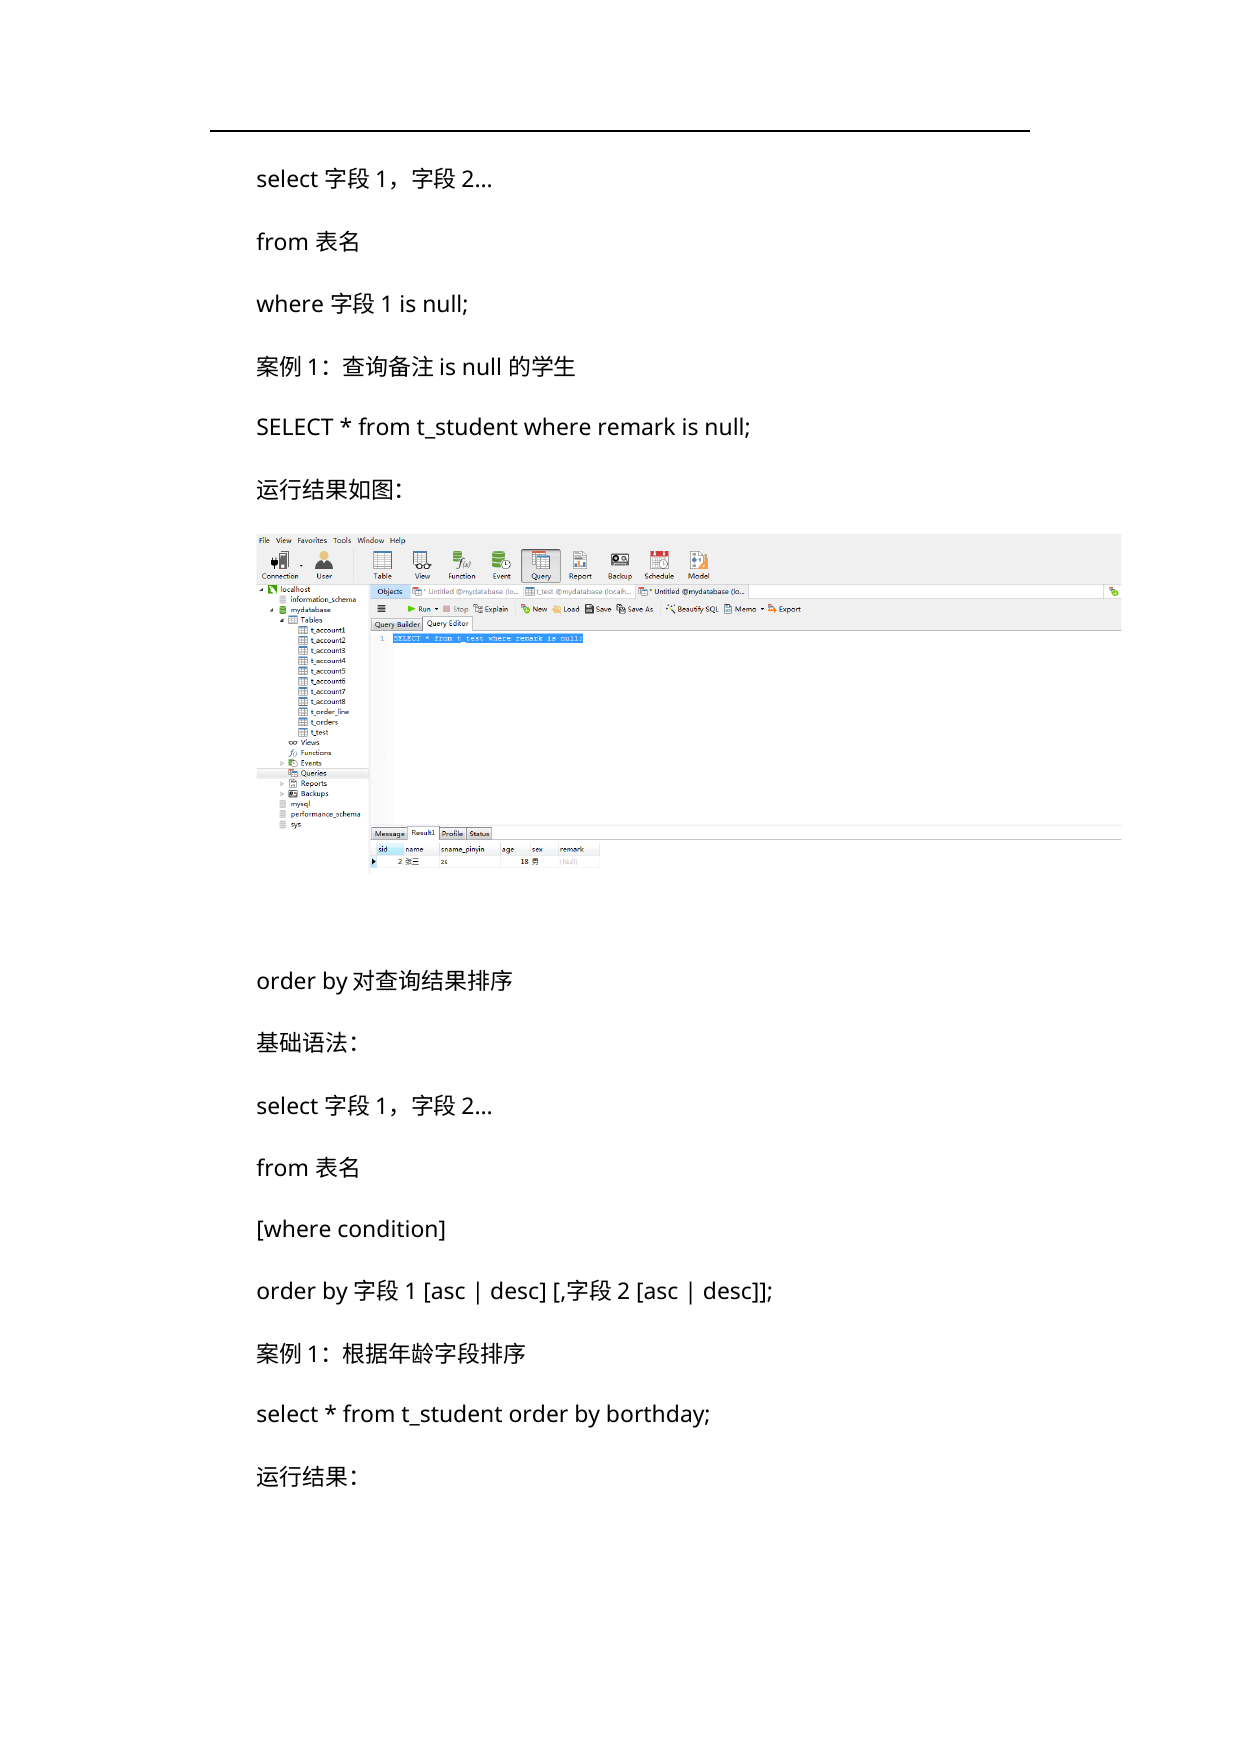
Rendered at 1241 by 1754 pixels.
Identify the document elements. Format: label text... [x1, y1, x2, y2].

list SELECT * from t_student where remark is null; [210, 411, 1030, 442]
list 案例1：查询备注is null 的学生 [210, 349, 1030, 382]
list 案例1：根据年龄字段排序 [210, 1336, 1030, 1369]
list select 字段1，字段2… [210, 161, 1030, 194]
list 运行结果： [210, 1458, 1030, 1492]
list 基础语法： [210, 1025, 1030, 1058]
list from 表名 [210, 1150, 1030, 1183]
list select * from t_student order by borthday; [210, 1398, 1030, 1429]
list 运行结果如图： [210, 472, 1030, 505]
list order by 字段1 [asc | desc] [,字段2 [asc | desc]]; [210, 1273, 1030, 1306]
list where 字段1 is null; [210, 286, 1030, 319]
list order by对查询结果排序 [210, 963, 1030, 996]
list from 表名 [210, 224, 1030, 257]
picture [256, 534, 1122, 874]
list [where condition] [210, 1213, 1030, 1244]
list select 字段1，字段2… [210, 1088, 1030, 1121]
